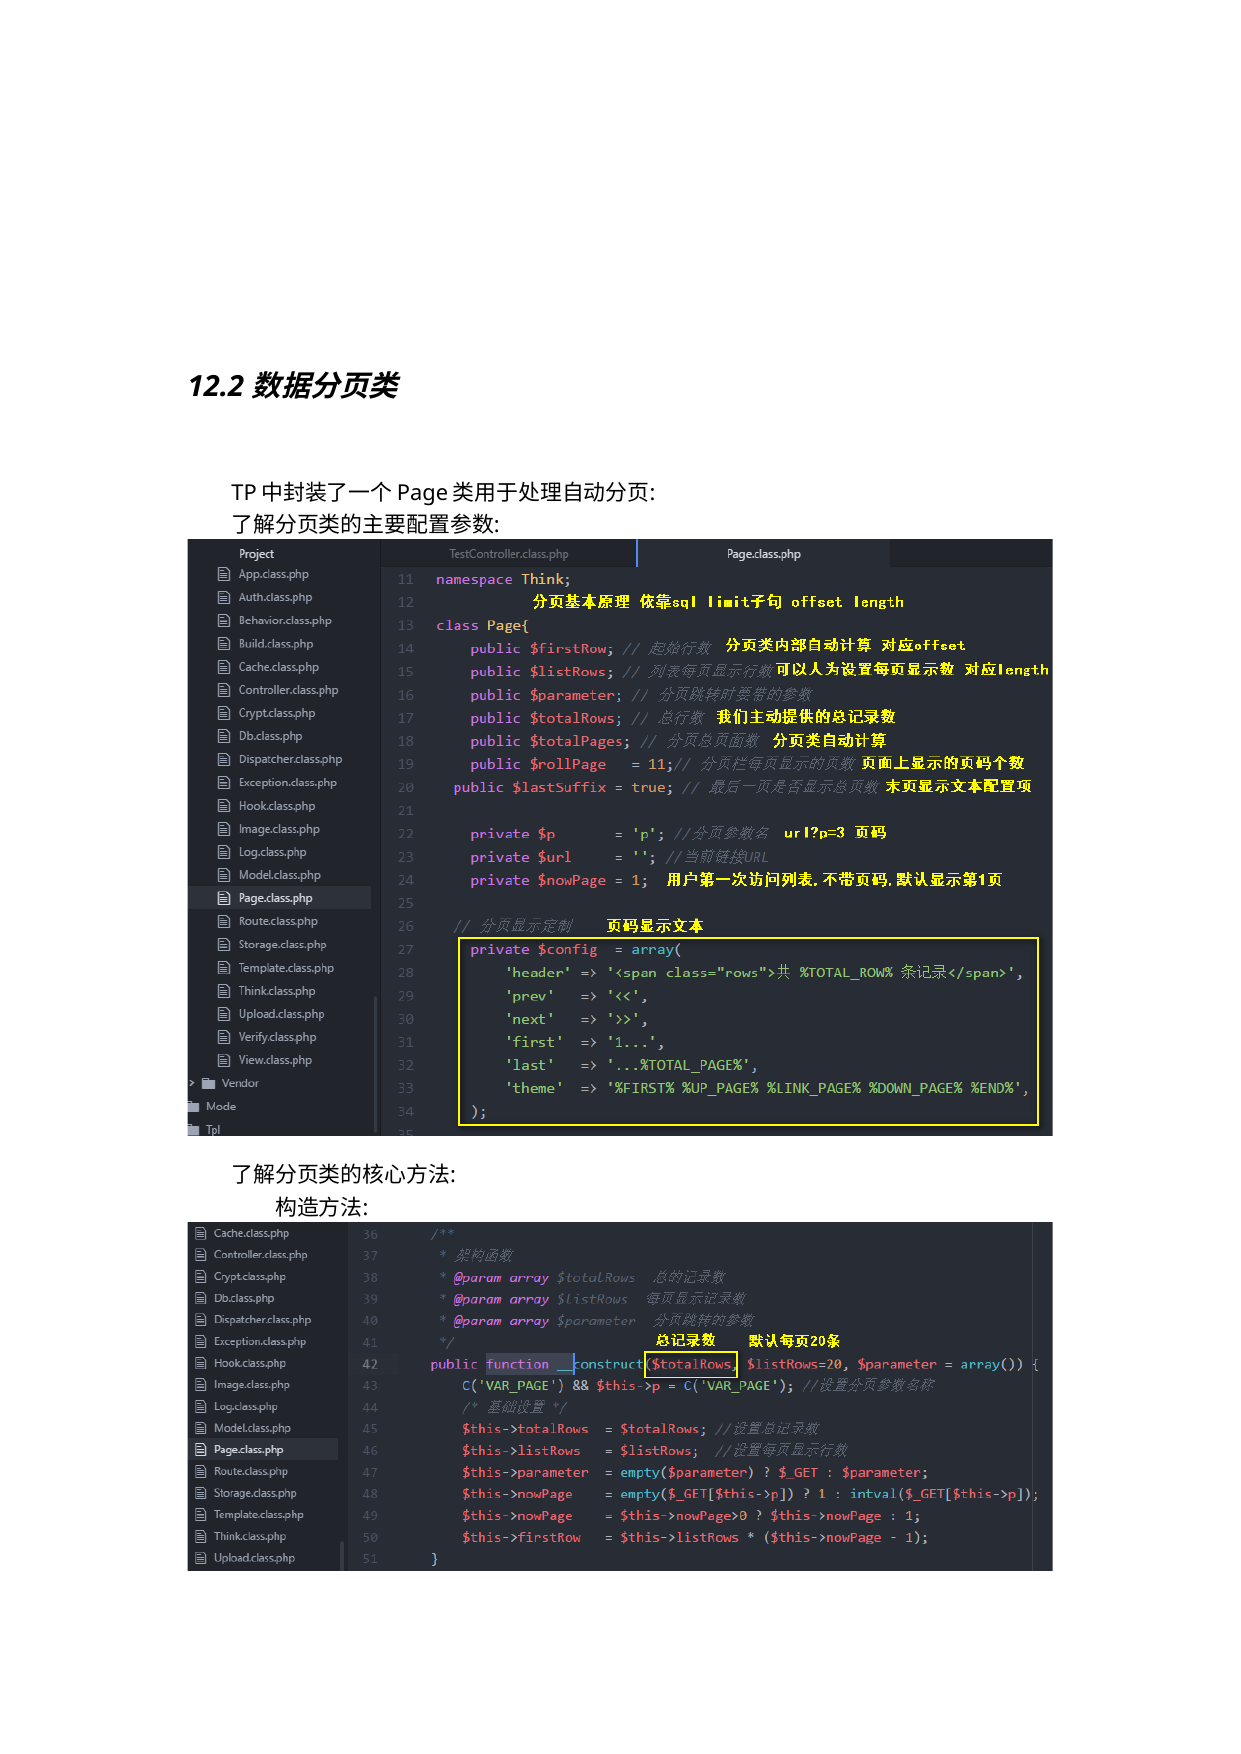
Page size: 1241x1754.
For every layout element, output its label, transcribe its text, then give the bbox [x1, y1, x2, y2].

subtitle 12.2 数据分页类 [187, 352, 1053, 417]
picture [187, 539, 1053, 1136]
picture [187, 1222, 1053, 1571]
text TP中封装了一个Page类用于处理自动分页: [187, 474, 1053, 507]
text 了解分页类的主要配置参数: [187, 507, 1053, 539]
text 构造方法: [187, 1189, 1053, 1222]
text 了解分页类的核心方法: [187, 1157, 1053, 1189]
